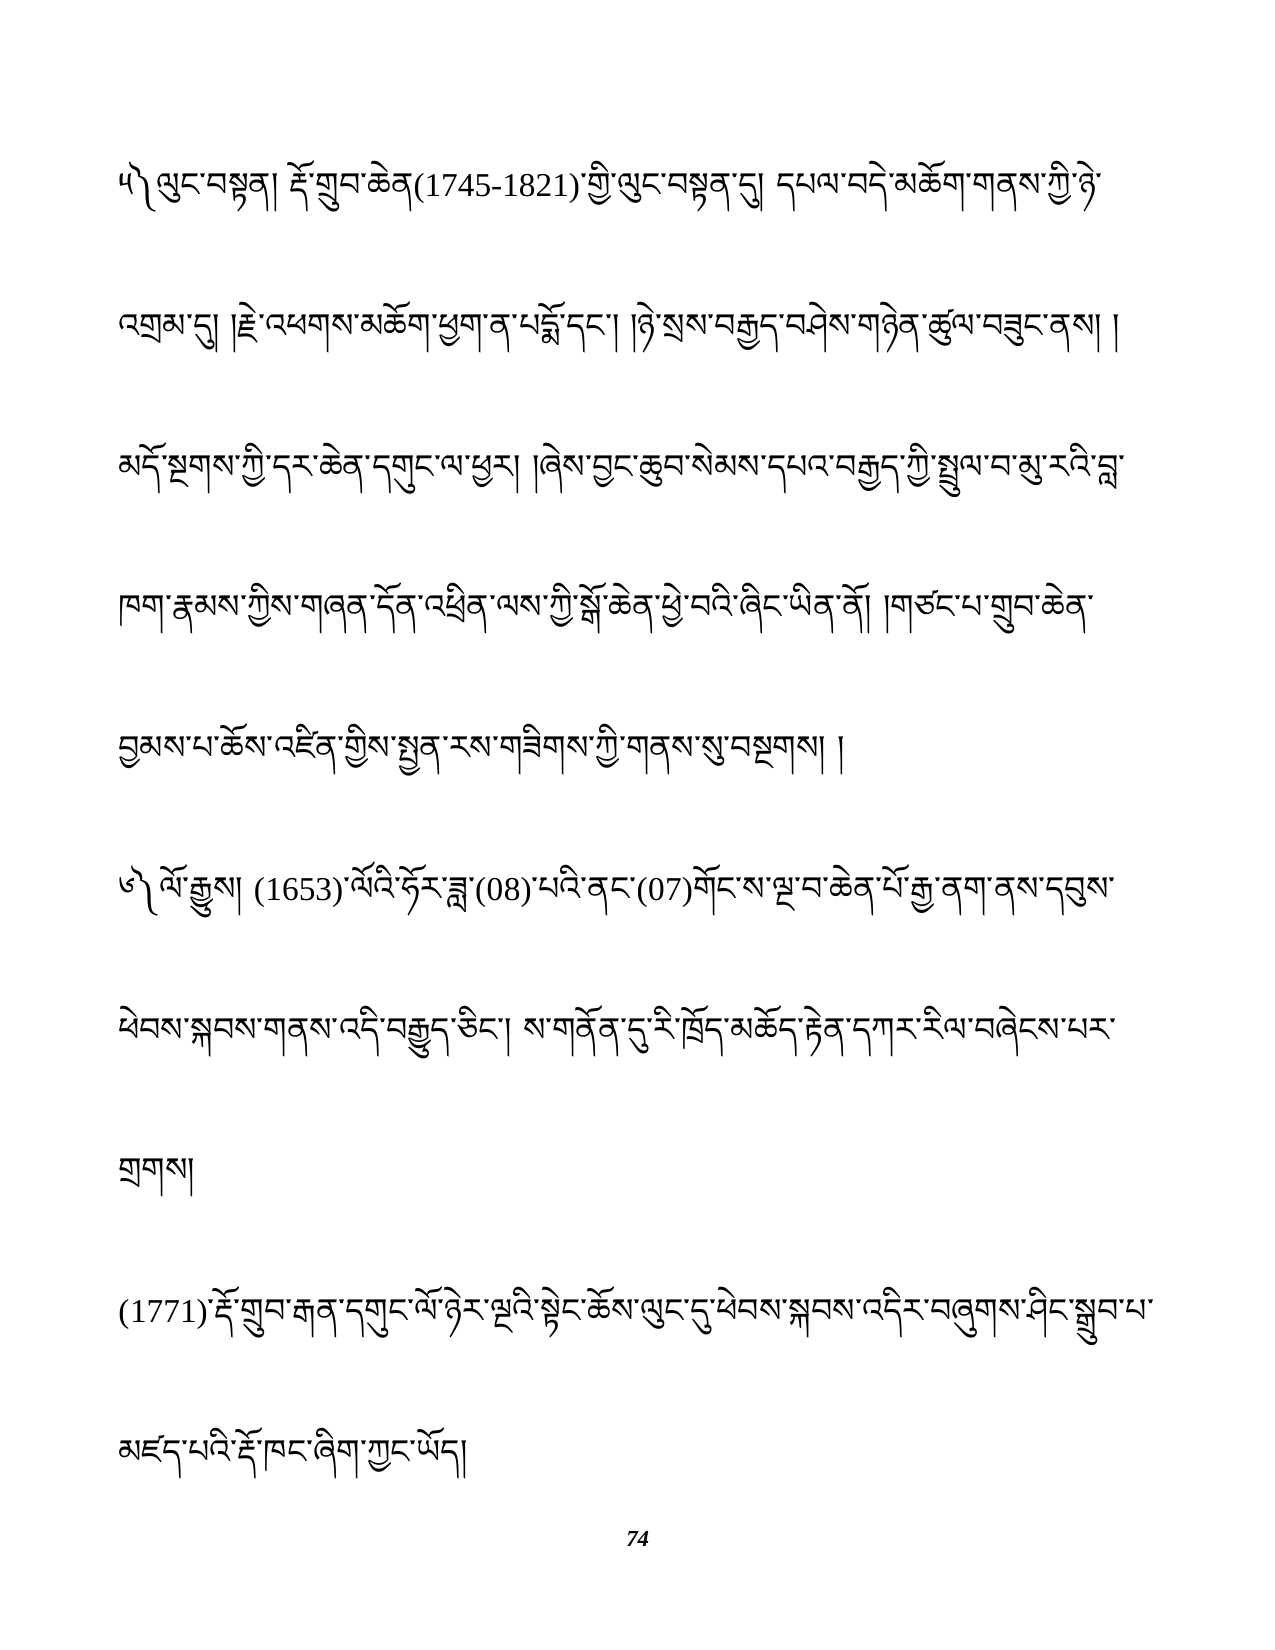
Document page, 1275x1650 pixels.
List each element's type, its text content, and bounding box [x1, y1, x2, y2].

text ༥༽ལུང་བསྟན། རྡོ་གྲུབ་ཆེན(1745-1821)་གྱི་ལུང་བསྟན་དུ། དཔལ་བདེ་མཆོག་གནས་ཀྱི་ཉེ་འགྲམ་དུ། །རྗེ་འཕགས་མཆོག་ཕྱག་ན་པདྨོ་དང༌། །ཉེ་སྲས་བརྒྱད་བཤེས་གཉེན་ཚུལ་བཟུང་ནས། །མདོ་སྔགས་ཀྱི་དར་ཆེན་དགུང་ལ་ཕྱར། །ཞེས་བྱང་ཆུབ་སེམས་དཔའ་བརྒྱད་ཀྱི་སྤྲུལ་བ་མུ་རའི་བླ་ཁག་རྣམས་ཀྱིས་གཞན་དོན་འཕྲིན་ལས་ཀྱི་སྒོ་ཆེན་ཕྱེ་བའི་ཞིང་ཡིན་ནོ། །གཙང་པ་གྲུབ་ཆེན་བྱམས་པ་ཆོས་འཛིན་གྱིས་སྤྱན་རས་གཟིགས་ཀྱི་གནས་སུ་བསྔགས། ། [118, 148, 1157, 804]
text ༦༽ལོ་རྒྱུས། (1653)་ལོའི་ཧོར་ཟླ་(08)་པའི་ནང་(07)གོང་ས་ལྔ་བ་ཆེན་པོ་རྒྱ་ནག་ནས་དབུས་ཕེབས་སྐབས་གནས་འདི་བརྒྱུད་ཅིང་། ས་གནོན་དུ་རི་ཁྲོད་མཆོད་རྟེན་དཀར་རིལ་བཞེངས་པར་གྲགས། (1771)་རྡོ་གྲུབ་རྒན་དགུང་ལོ་ཉེར་ལྔའི་སྟེང་ཆོས་ལུང་དུ་ཕེབས་སྐབས་འདིར་བཞུགས་ཤིང་སྒྲུབ་པ་མཛད་པའི་རྡོ་ཁང་ཞིག་ཀྱང་ཡོད། [118, 851, 1157, 1508]
